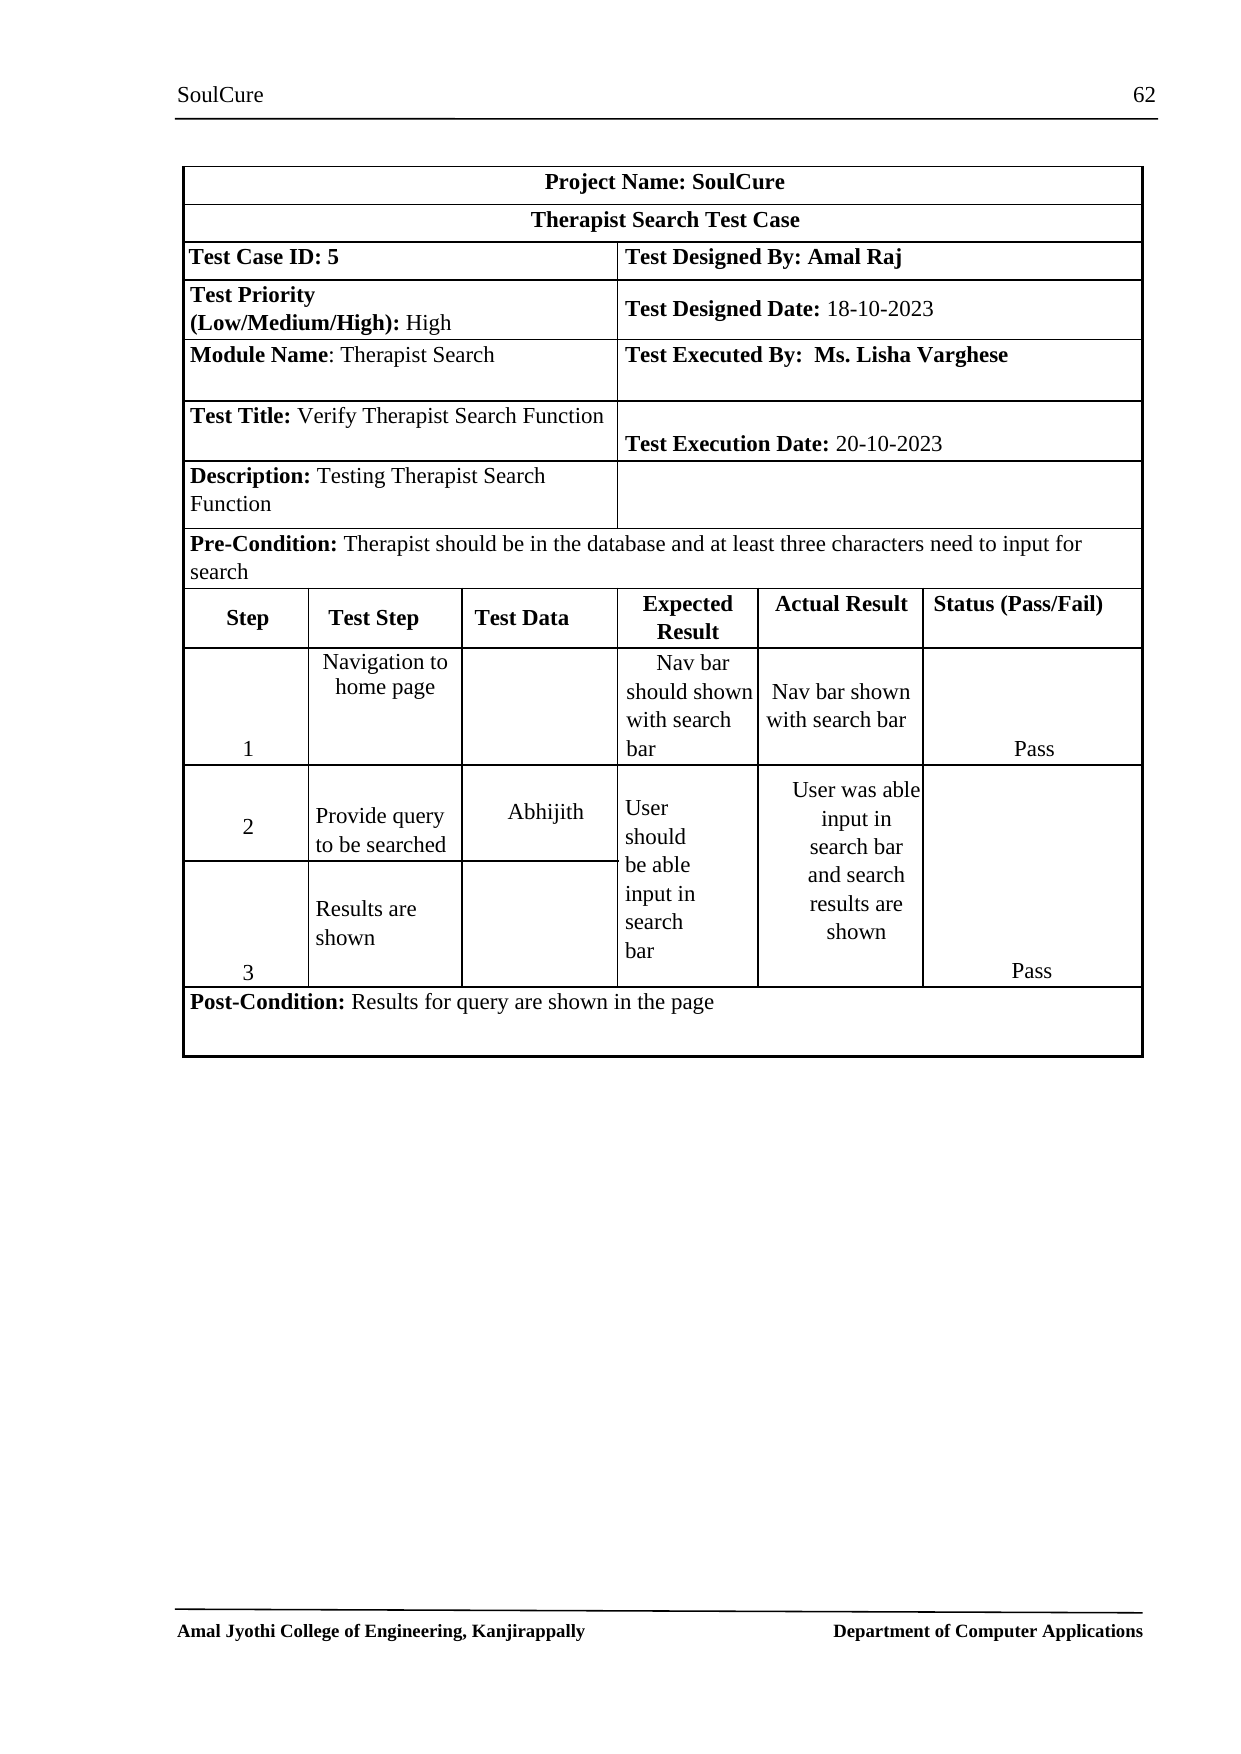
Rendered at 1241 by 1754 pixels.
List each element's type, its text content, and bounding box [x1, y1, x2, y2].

table_cell Pass [924, 649, 1141, 764]
table_cell Test Case ID: 5 [185, 243, 617, 279]
table_cell 2 [185, 766, 308, 860]
table_cell Pre-Condition: Therapist should be in the database and at least three characters need to input for search [185, 529, 1141, 587]
table_cell Status (Pass/Fail) [924, 589, 1141, 647]
table_cell User should be able input in search bar [618, 766, 757, 986]
table_cell [463, 862, 617, 986]
table_cell Abhijith [463, 766, 617, 860]
table_cell Navigation to home page [309, 649, 461, 764]
table_cell Pass [924, 766, 1141, 986]
table_cell Module Name: Therapist Search [185, 340, 617, 400]
table_cell [618, 462, 1141, 528]
table_cell 3 [185, 862, 308, 986]
table_cell Step [185, 589, 308, 647]
table_cell Test Executed By: Ms. Lisha Varghese [618, 340, 1141, 400]
table_cell Therapist Search Test Case [185, 205, 1141, 241]
table_cell Test Title: Verify Therapist Search Function [185, 402, 617, 460]
table_cell Test Designed By: Amal Raj [618, 243, 1141, 279]
table_cell Test Priority (Low/Medium/High): High [185, 281, 617, 339]
table_cell Nav bar shown with search bar [759, 649, 922, 764]
table_cell Nav bar should shown with search bar [618, 649, 757, 764]
table_cell Post-Condition: Results for query are shown in the page [185, 988, 1141, 1055]
table_cell Expected Result [618, 589, 757, 647]
table_cell Provide query to be searched [309, 766, 461, 860]
table_header Project Name: SoulCure [185, 167, 1141, 204]
table_cell Test Execution Date: 20-10-2023 [618, 402, 1141, 460]
table_cell 1 [185, 649, 308, 764]
table_cell Results are shown [309, 862, 461, 986]
table_cell Description: Testing Therapist Search Function [185, 462, 617, 528]
table_cell [463, 649, 617, 764]
table_cell Actual Result [759, 589, 922, 647]
table_cell User was able input in search bar and search results are shown [759, 766, 922, 986]
table_cell Test Data [463, 589, 617, 647]
table_cell Test Designed Date: 18-10-2023 [618, 281, 1141, 339]
table_cell Test Step [309, 589, 461, 647]
